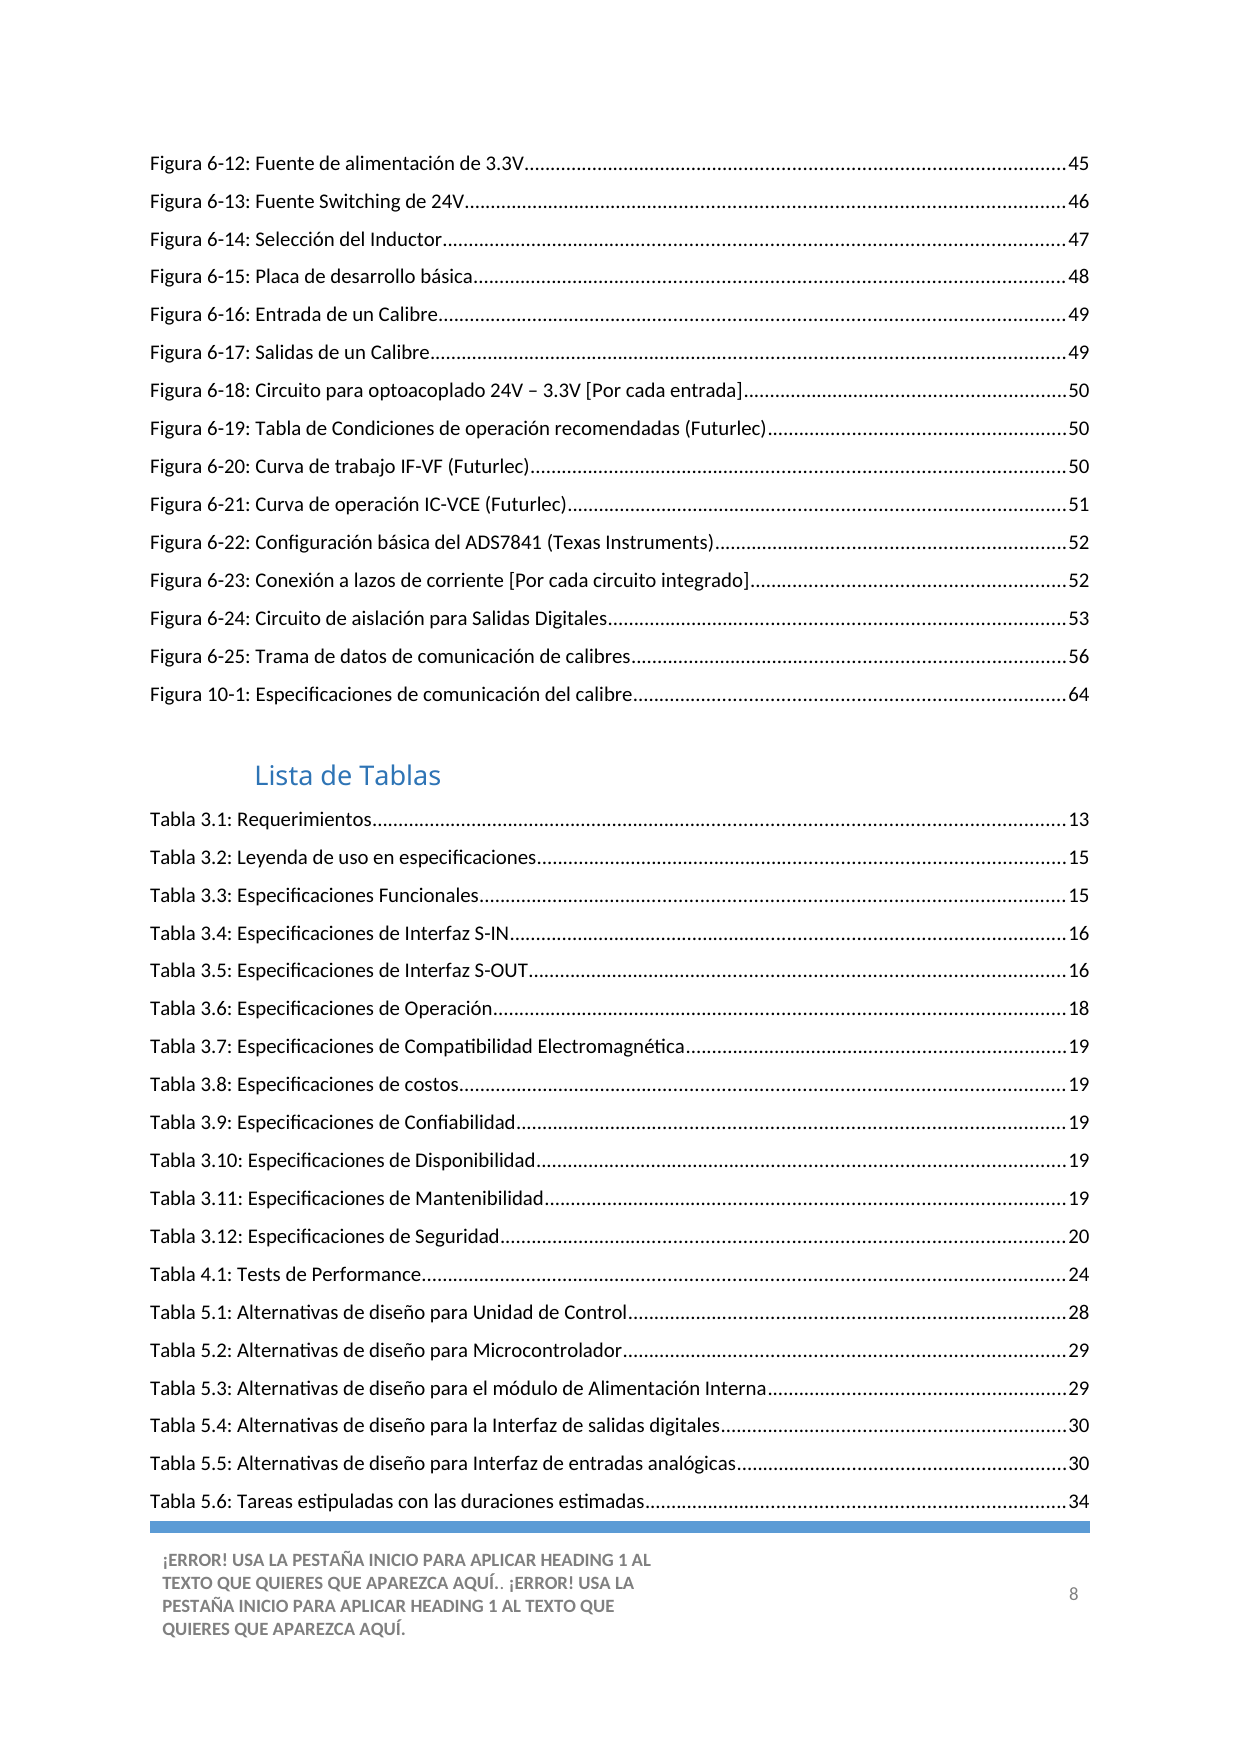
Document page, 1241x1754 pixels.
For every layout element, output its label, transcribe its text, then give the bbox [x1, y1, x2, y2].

text Figura 6-19: Tabla de Condiciones de operación recomendadas (Futurlec) 50 [150, 415, 1090, 441]
text Tabla 5.4: Alternativas de diseño para la Interfaz de salidas digitales 30 [150, 1413, 1090, 1438]
text Tabla 5.3: Alternativas de diseño para el módulo de Alimentación Interna 29 [150, 1375, 1090, 1400]
text Tabla 3.7: Especificaciones de Compatibilidad Electromagnética 19 [150, 1033, 1090, 1059]
subtitle Lista de Tablas [254, 757, 1090, 793]
text Figura 6-17: Salidas de un Calibre 49 [150, 339, 1090, 365]
text Tabla 5.6: Tareas estipuladas con las duraciones estimadas 34 [150, 1488, 1090, 1514]
text Tabla 3.8: Especificaciones de costos 19 [150, 1071, 1090, 1097]
text Tabla 3.10: Especificaciones de Disponibilidad 19 [150, 1147, 1090, 1173]
text Tabla 5.2: Alternativas de diseño para Microcontrolador 29 [150, 1337, 1090, 1362]
text Figura 6-18: Circuito para optoacoplado 24V – 3.3V [Por cada entrada] 50 [150, 377, 1090, 403]
text Figura 6-22: Configuración básica del ADS7841 (Texas Instruments) 52 [150, 529, 1090, 554]
text Tabla 3.9: Especificaciones de Confiabilidad 19 [150, 1109, 1090, 1135]
text Tabla 3.1: Requerimientos 13 [150, 806, 1090, 831]
text Figura 6-16: Entrada de un Calibre 49 [150, 302, 1090, 327]
text Tabla 5.1: Alternativas de diseño para Unidad de Control 28 [150, 1299, 1090, 1324]
text Tabla 3.2: Leyenda de uso en especificaciones 15 [150, 844, 1090, 869]
text Tabla 3.4: Especificaciones de Interfaz S-IN 16 [150, 920, 1090, 945]
text Tabla 3.3: Especificaciones Funcionales 15 [150, 882, 1090, 907]
text Figura 6-25: Trama de datos de comunicación de calibres 56 [150, 643, 1090, 668]
text Figura 6-15: Placa de desarrollo básica 48 [150, 264, 1090, 289]
text Figura 10-1: Especificaciones de comunicación del calibre 64 [150, 681, 1090, 706]
text Figura 6-23: Conexión a lazos de corriente [Por cada circuito integrado] 52 [150, 567, 1090, 592]
text Tabla 5.5: Alternativas de diseño para Interfaz de entradas analógicas 30 [150, 1451, 1090, 1476]
text Tabla 4.1: Tests de Performance 24 [150, 1261, 1090, 1286]
text Tabla 3.5: Especificaciones de Interfaz S-OUT 16 [150, 958, 1090, 983]
text Tabla 3.6: Especificaciones de Operación 18 [150, 996, 1090, 1021]
text Figura 6-21: Curva de operación IC-VCE (Futurlec) 51 [150, 491, 1090, 517]
text Figura 6-20: Curva de trabajo IF-VF (Futurlec) 50 [150, 453, 1090, 479]
text Figura 6-24: Circuito de aislación para Salidas Digitales 53 [150, 605, 1090, 630]
text Figura 6-14: Selección del Inductor 47 [150, 226, 1090, 251]
text Figura 6-12: Fuente de alimentación de 3.3V 45 [150, 150, 1090, 175]
text Tabla 3.11: Especificaciones de Mantenibilidad 19 [150, 1185, 1090, 1211]
text Figura 6-13: Fuente Switching de 24V 46 [150, 188, 1090, 213]
text Tabla 3.12: Especificaciones de Seguridad 20 [150, 1223, 1090, 1248]
